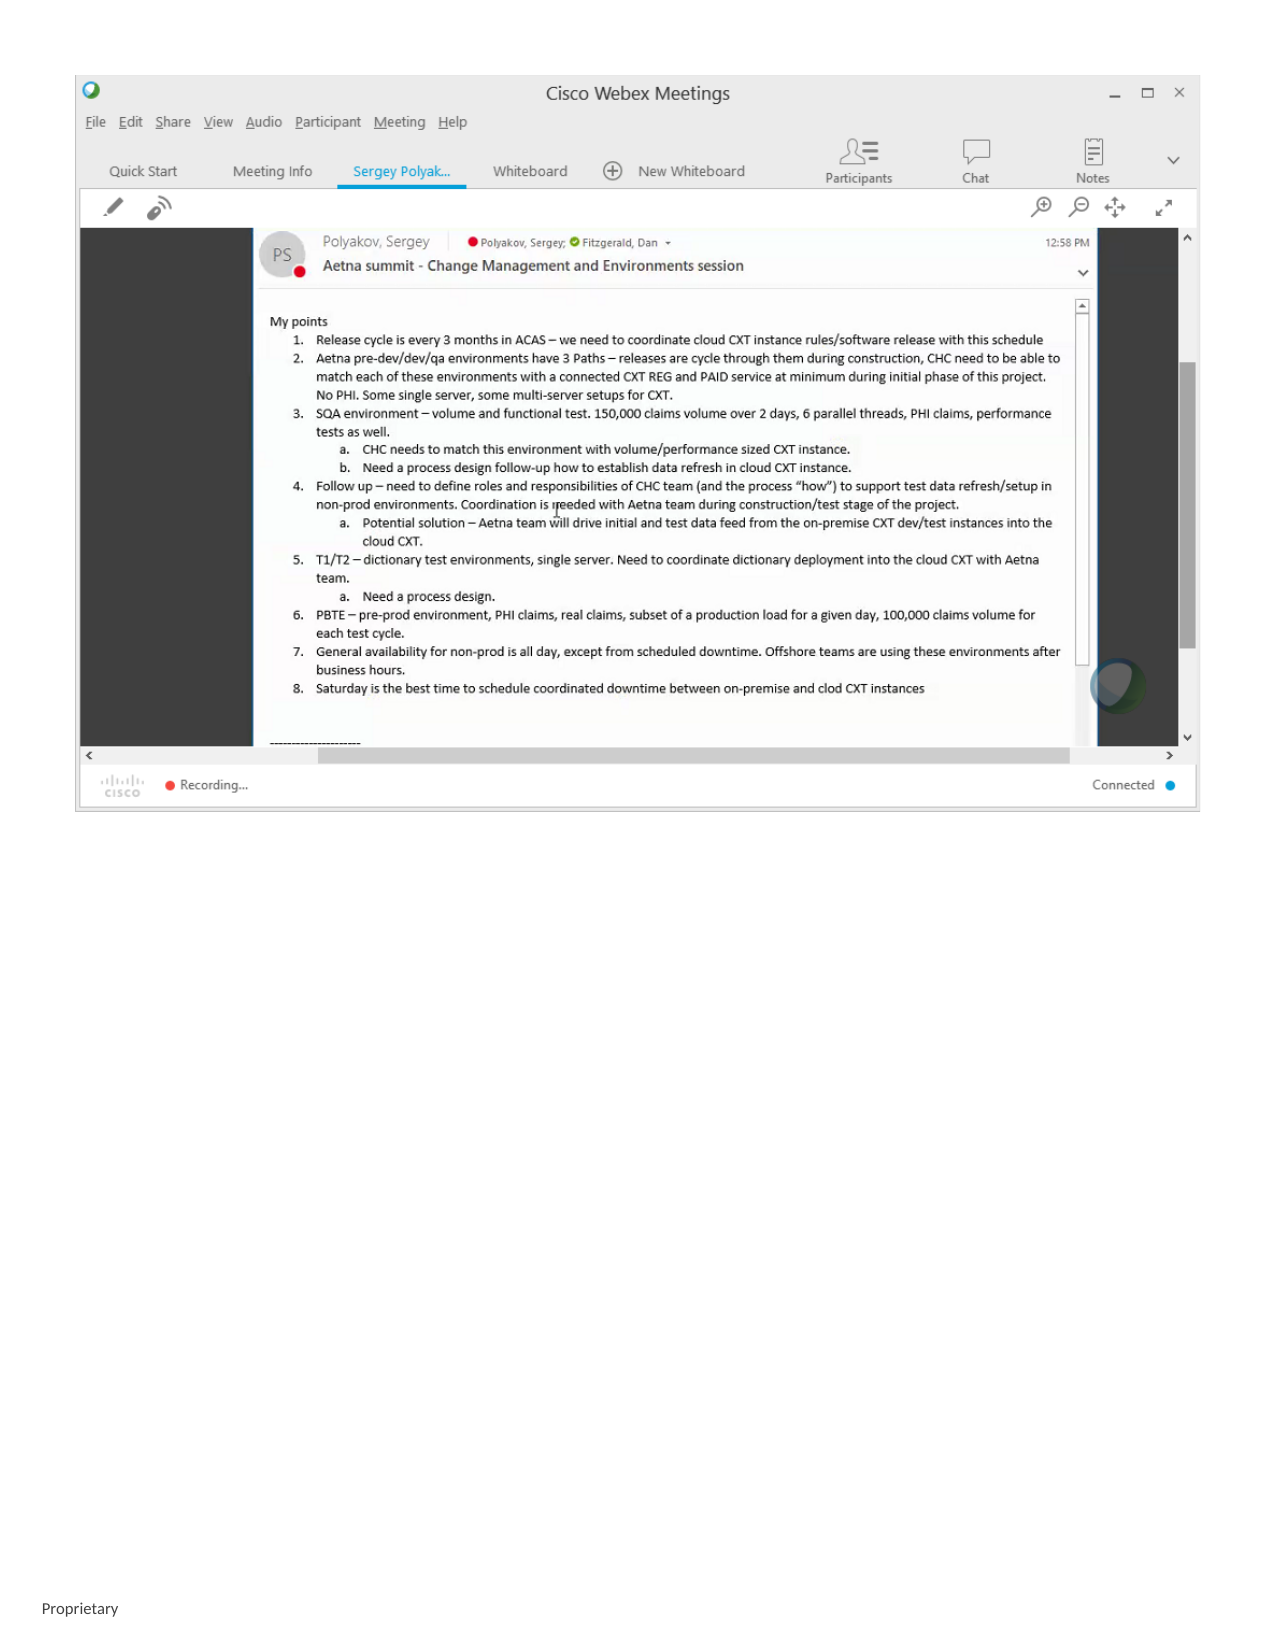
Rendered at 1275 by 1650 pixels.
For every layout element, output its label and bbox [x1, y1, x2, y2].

picture [75, 75, 1200, 812]
